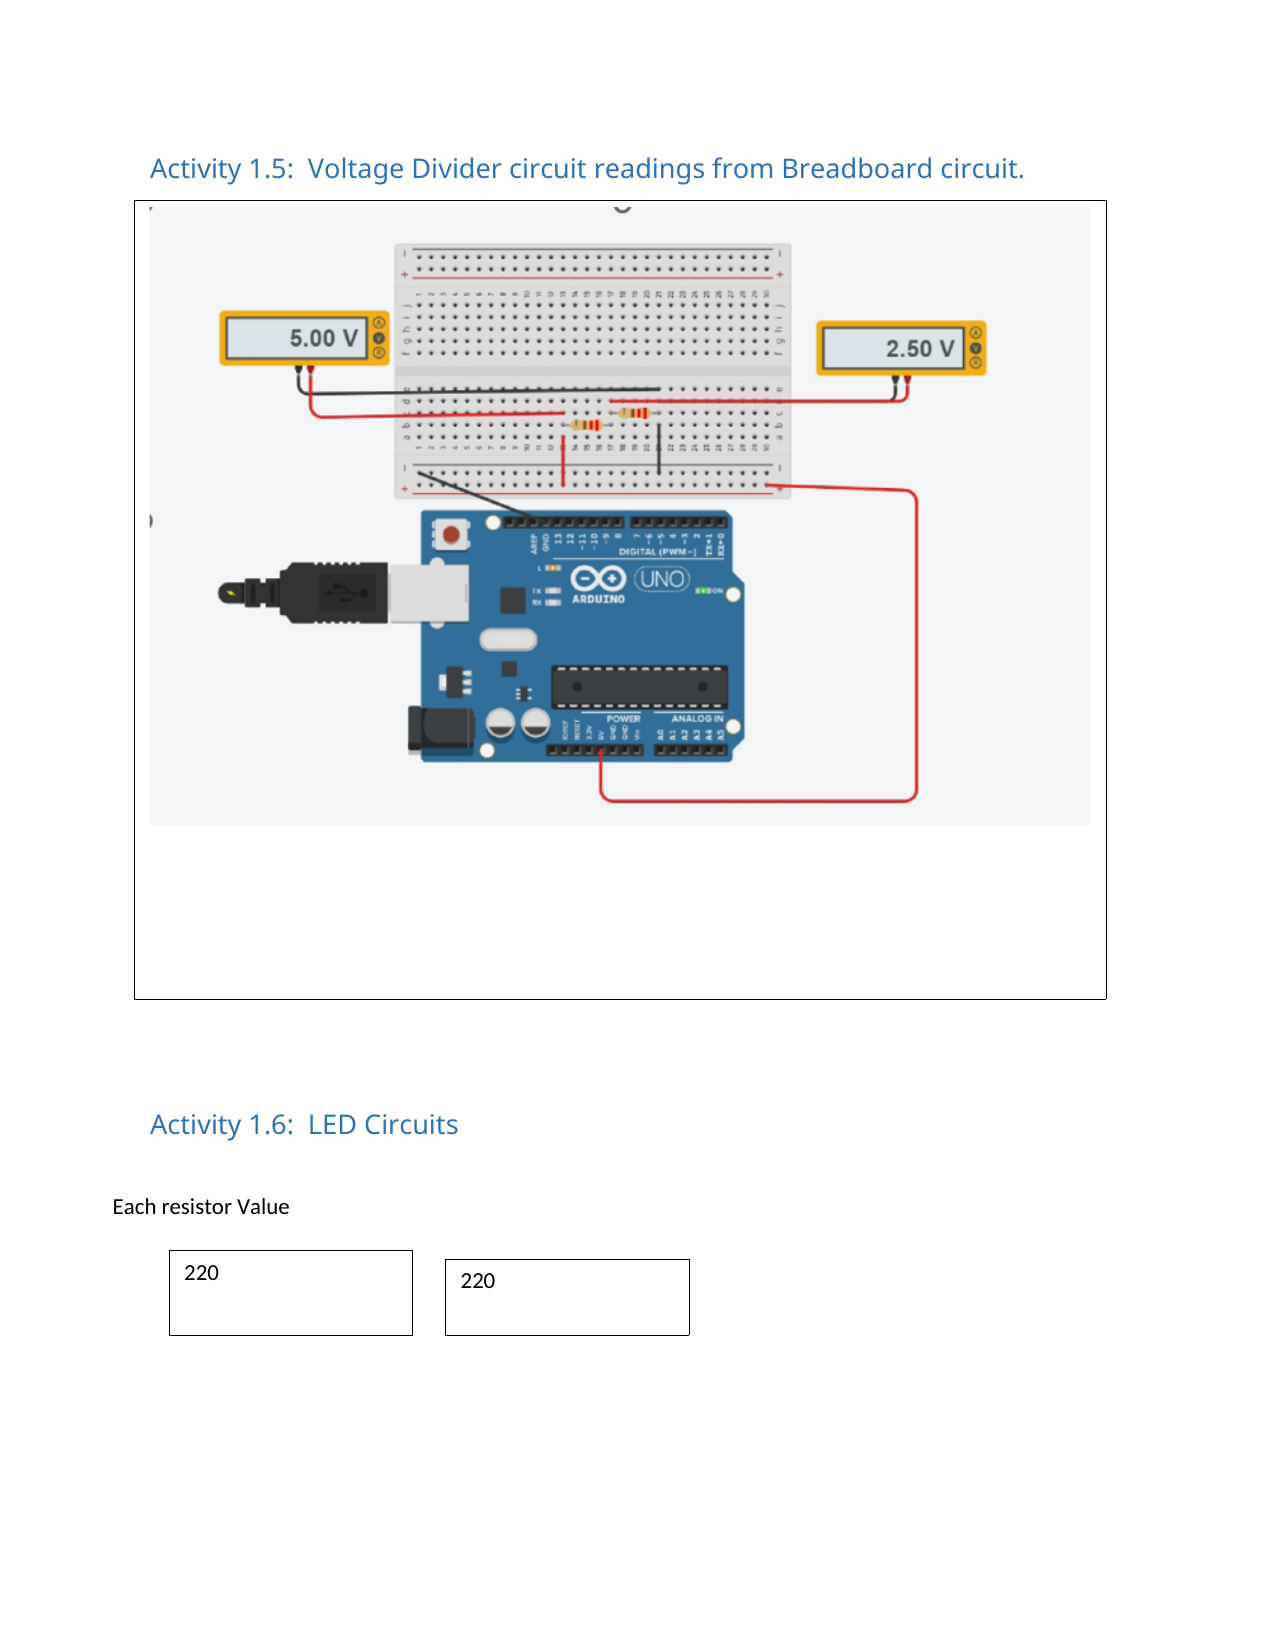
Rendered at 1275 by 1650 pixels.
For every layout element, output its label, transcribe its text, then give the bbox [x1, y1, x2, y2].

subtitle Activity 1.6: LED Circuits [150, 1105, 1125, 1142]
picture [149, 207, 1090, 825]
subtitle Activity 1.5: Voltage Divider circuit readings from Breadboard circuit. [150, 150, 1125, 187]
text Each resistor Value [112, 1192, 1078, 1220]
